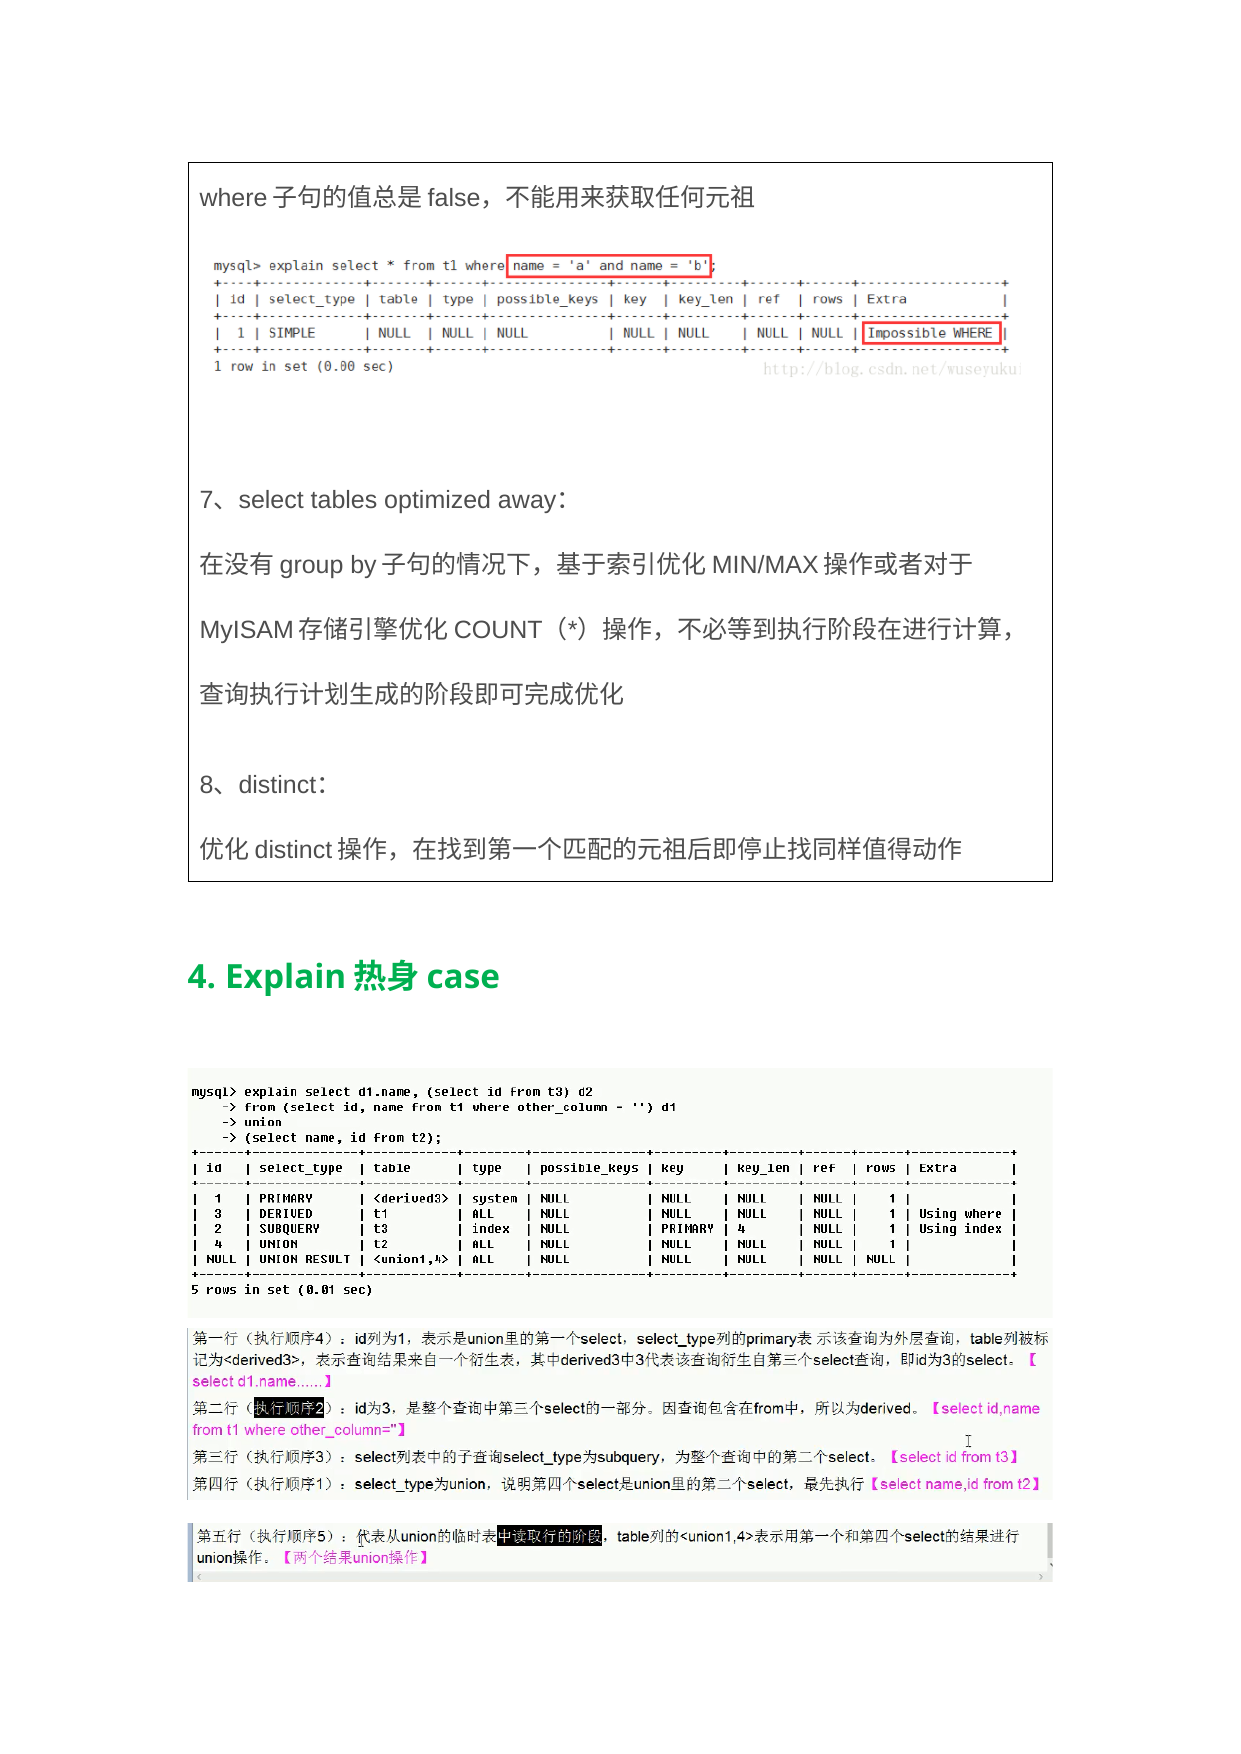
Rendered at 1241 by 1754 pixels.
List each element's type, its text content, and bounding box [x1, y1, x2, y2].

picture [187, 1068, 1053, 1318]
subtitle Explain热身case [187, 941, 1053, 1006]
picture [187, 1523, 1053, 1582]
picture [199, 254, 1021, 382]
picture [187, 1328, 1053, 1500]
